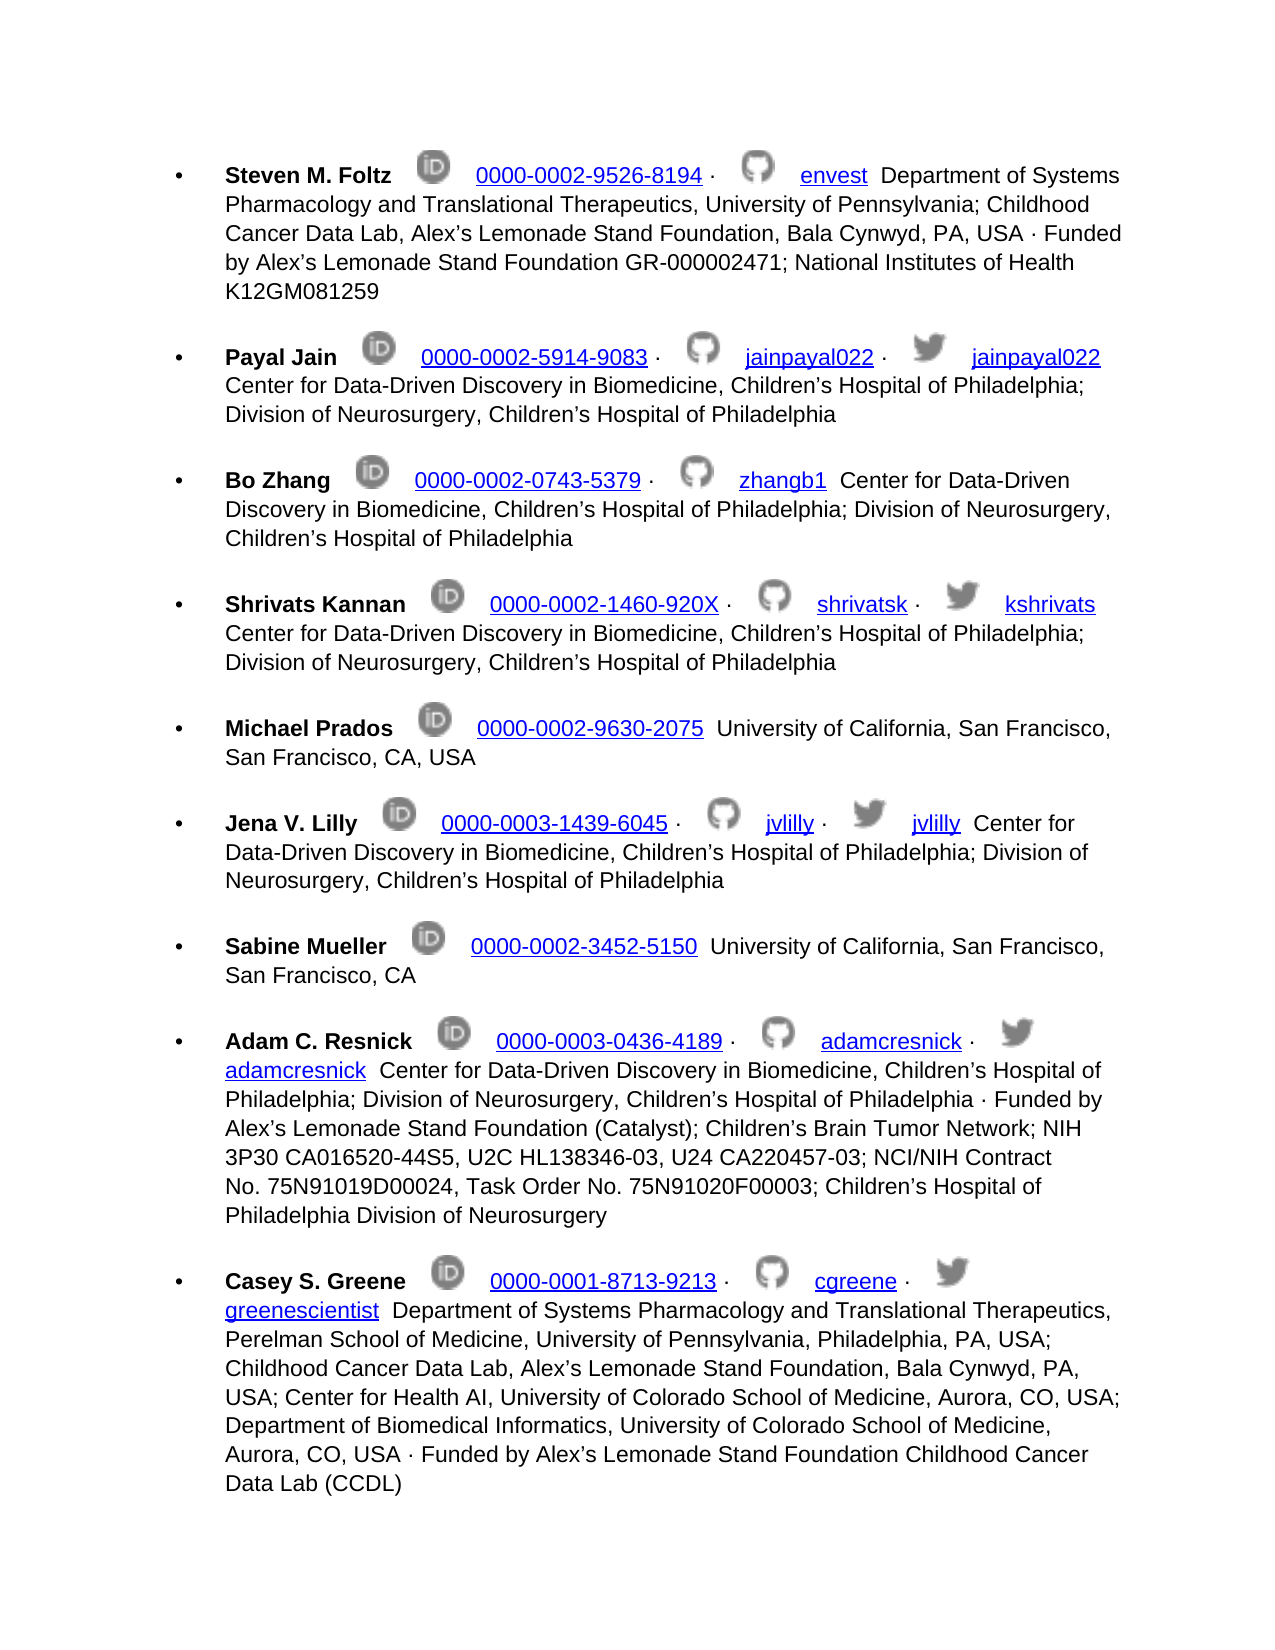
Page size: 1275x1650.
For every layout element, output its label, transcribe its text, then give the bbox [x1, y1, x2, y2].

picture [431, 1255, 465, 1290]
list Steven M. Foltz 0000-0002-9526-8194 · envest Department of Systems Pharmacology and Translational Therapeutics, University of Pennsylvania; Childhood Cancer Data Lab, Alex’s Lemonade Stand Foundation, Bala Cynwyd, PA, USA · Funded by Alex’s Lemonade Stand Foundation GR-000002471; National Institutes of Health K12GM081259 [175, 150, 1125, 304]
picture [913, 331, 947, 365]
picture [412, 921, 446, 955]
list Payal Jain 0000-0002-5914-9083 · jainpayal022 · jainpayal022 Center for Data-Driven Discovery in Biomedicine, Children’s Hospital of Philadelphia; Division of Neurosurgery, Children’s Hospital of Philadelphia [175, 332, 1125, 428]
picture [417, 150, 451, 184]
picture [853, 797, 887, 831]
picture [762, 1016, 796, 1050]
picture [1001, 1016, 1035, 1050]
picture [936, 1255, 970, 1290]
picture [437, 1016, 471, 1050]
list Jena V. Lilly 0000-0003-1439-6045 · jvlilly · jvlilly Center for Data-Driven Discovery in Biomedicine, Children’s Hospital of Philadelphia; Division of Neurosurgery, Children’s Hospital of Philadelphia [175, 798, 1125, 894]
picture [418, 702, 452, 737]
list Michael Prados 0000-0002-9630-2075 University of California, San Francisco, San Francisco, CA, USA [175, 703, 1125, 770]
picture [758, 579, 792, 613]
picture [707, 797, 741, 831]
list Shrivats Kannan 0000-0002-1460-920X · shrivatsk · kshrivats Center for Data-Driven Discovery in Biomedicine, Children’s Hospital of Philadelphia; Division of Neurosurgery, Children’s Hospital of Philadelphia [175, 579, 1125, 675]
picture [431, 579, 465, 613]
list Casey S. Greene 0000-0001-8713-9213 · cgreene · greenescientist Department of Systems Pharmacology and Translational Therapeutics, Perelman School of Medicine, University of Pennsylvania, Philadelphia, PA, USA; Childhood Cancer Data Lab, Alex’s Lemonade Stand Foundation, Bala Cynwyd, PA, USA; Center for Health AI, University of Colorado School of Medicine, Aurora, CO, USA; Department of Biomedical Informatics, University of Colorado School of Medicine, Aurora, CO, USA · Funded by Alex’s Lemonade Stand Foundation Childhood Cancer Data Lab (CCDL) [175, 1256, 1125, 1497]
list Bo Zhang 0000-0002-0743-5379 · zhangb1 Center for Data-Driven Discovery in Biomedicine, Children’s Hospital of Philadelphia; Division of Neurosurgery, Children’s Hospital of Philadelphia [175, 455, 1125, 552]
picture [946, 579, 980, 613]
list Adam C. Resnick 0000-0003-0436-4189 · adamcresnick · adamcresnick Center for Data-Driven Discovery in Biomedicine, Children’s Hospital of Philadelphia; Division of Neurosurgery, Children’s Hospital of Philadelphia · Funded by Alex’s Lemonade Stand Foundation (Catalyst); Children’s Brain Tumor Network; NIH 3P30 CA016520-44S5, U2C HL138346-03, U24 CA220457-03; NCI/NIH Contract No. 75N91019D00024, Task Order No. 75N91020F00003; Children’s Hospital of Philadelphia Division of Neurosurgery [175, 1016, 1125, 1228]
picture [355, 455, 390, 489]
list Sabine Mueller 0000-0002-3452-5150 University of California, San Francisco, San Francisco, CA [175, 921, 1125, 989]
picture [755, 1255, 789, 1290]
picture [686, 331, 721, 365]
picture [362, 331, 396, 365]
picture [382, 797, 417, 831]
picture [741, 150, 775, 184]
picture [680, 455, 714, 489]
